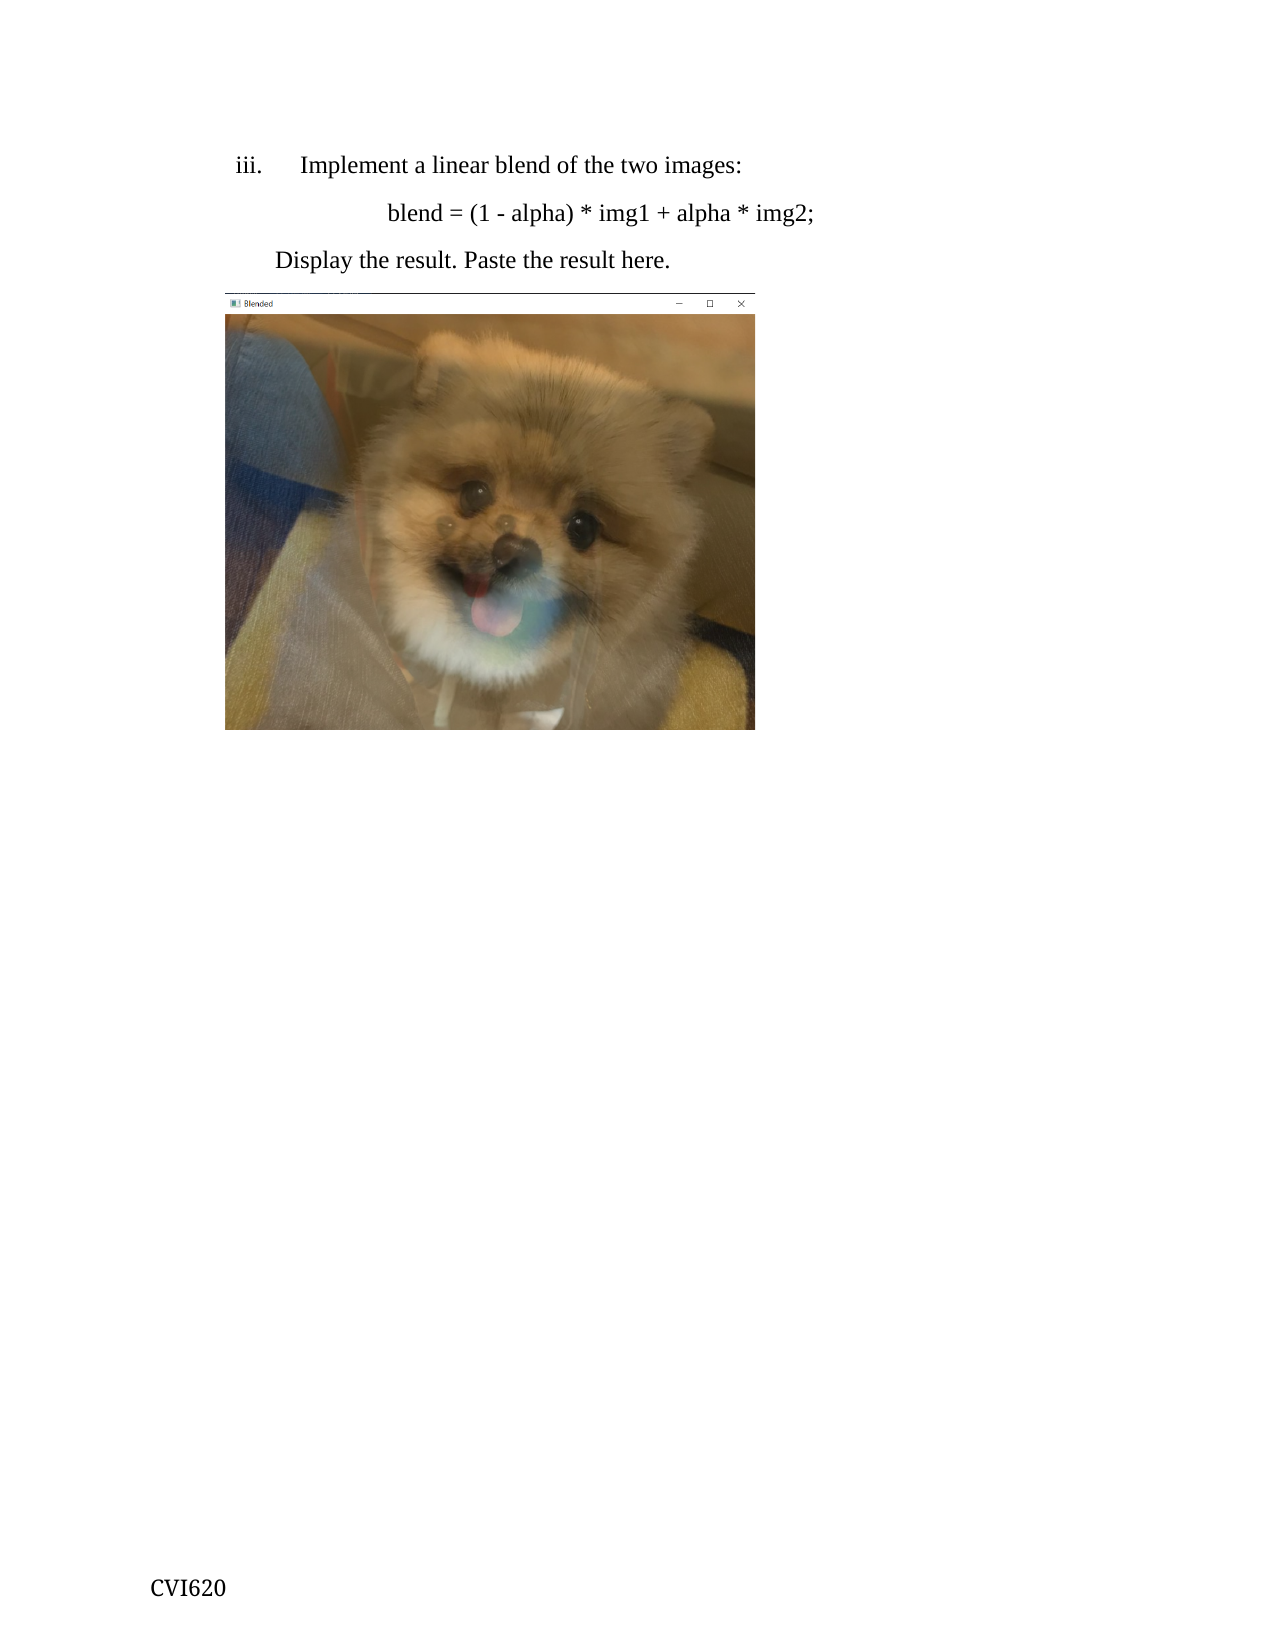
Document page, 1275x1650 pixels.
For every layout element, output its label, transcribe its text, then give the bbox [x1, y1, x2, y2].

list Implement a linear blend of the two images: [262, 150, 1125, 179]
picture [225, 293, 755, 730]
text blend = (1 - alpha) * img1 + alpha * img2; [150, 198, 1125, 226]
text Display the result. Paste the result here. [150, 245, 1125, 274]
